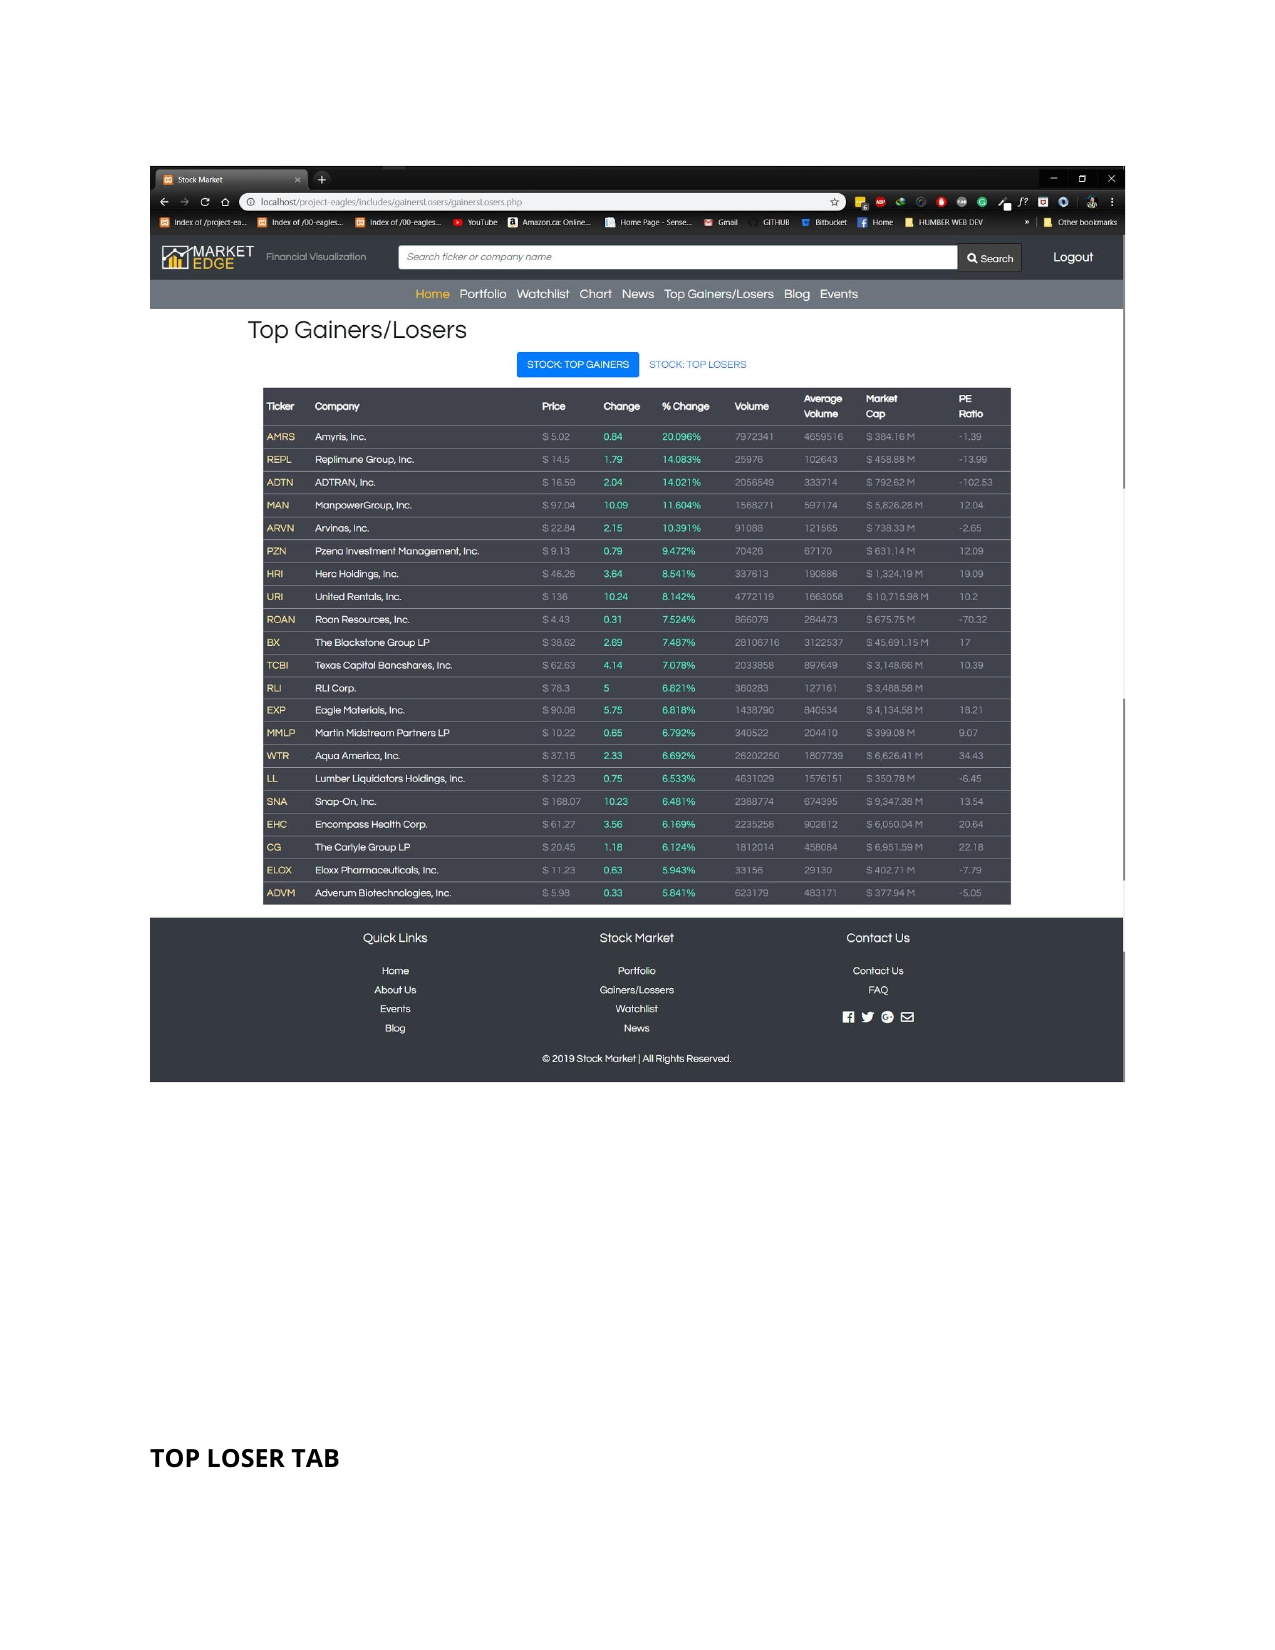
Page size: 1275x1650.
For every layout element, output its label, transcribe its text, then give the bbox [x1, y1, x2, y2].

text TOP LOSER TAB [150, 1441, 1125, 1475]
picture [150, 150, 1125, 1085]
